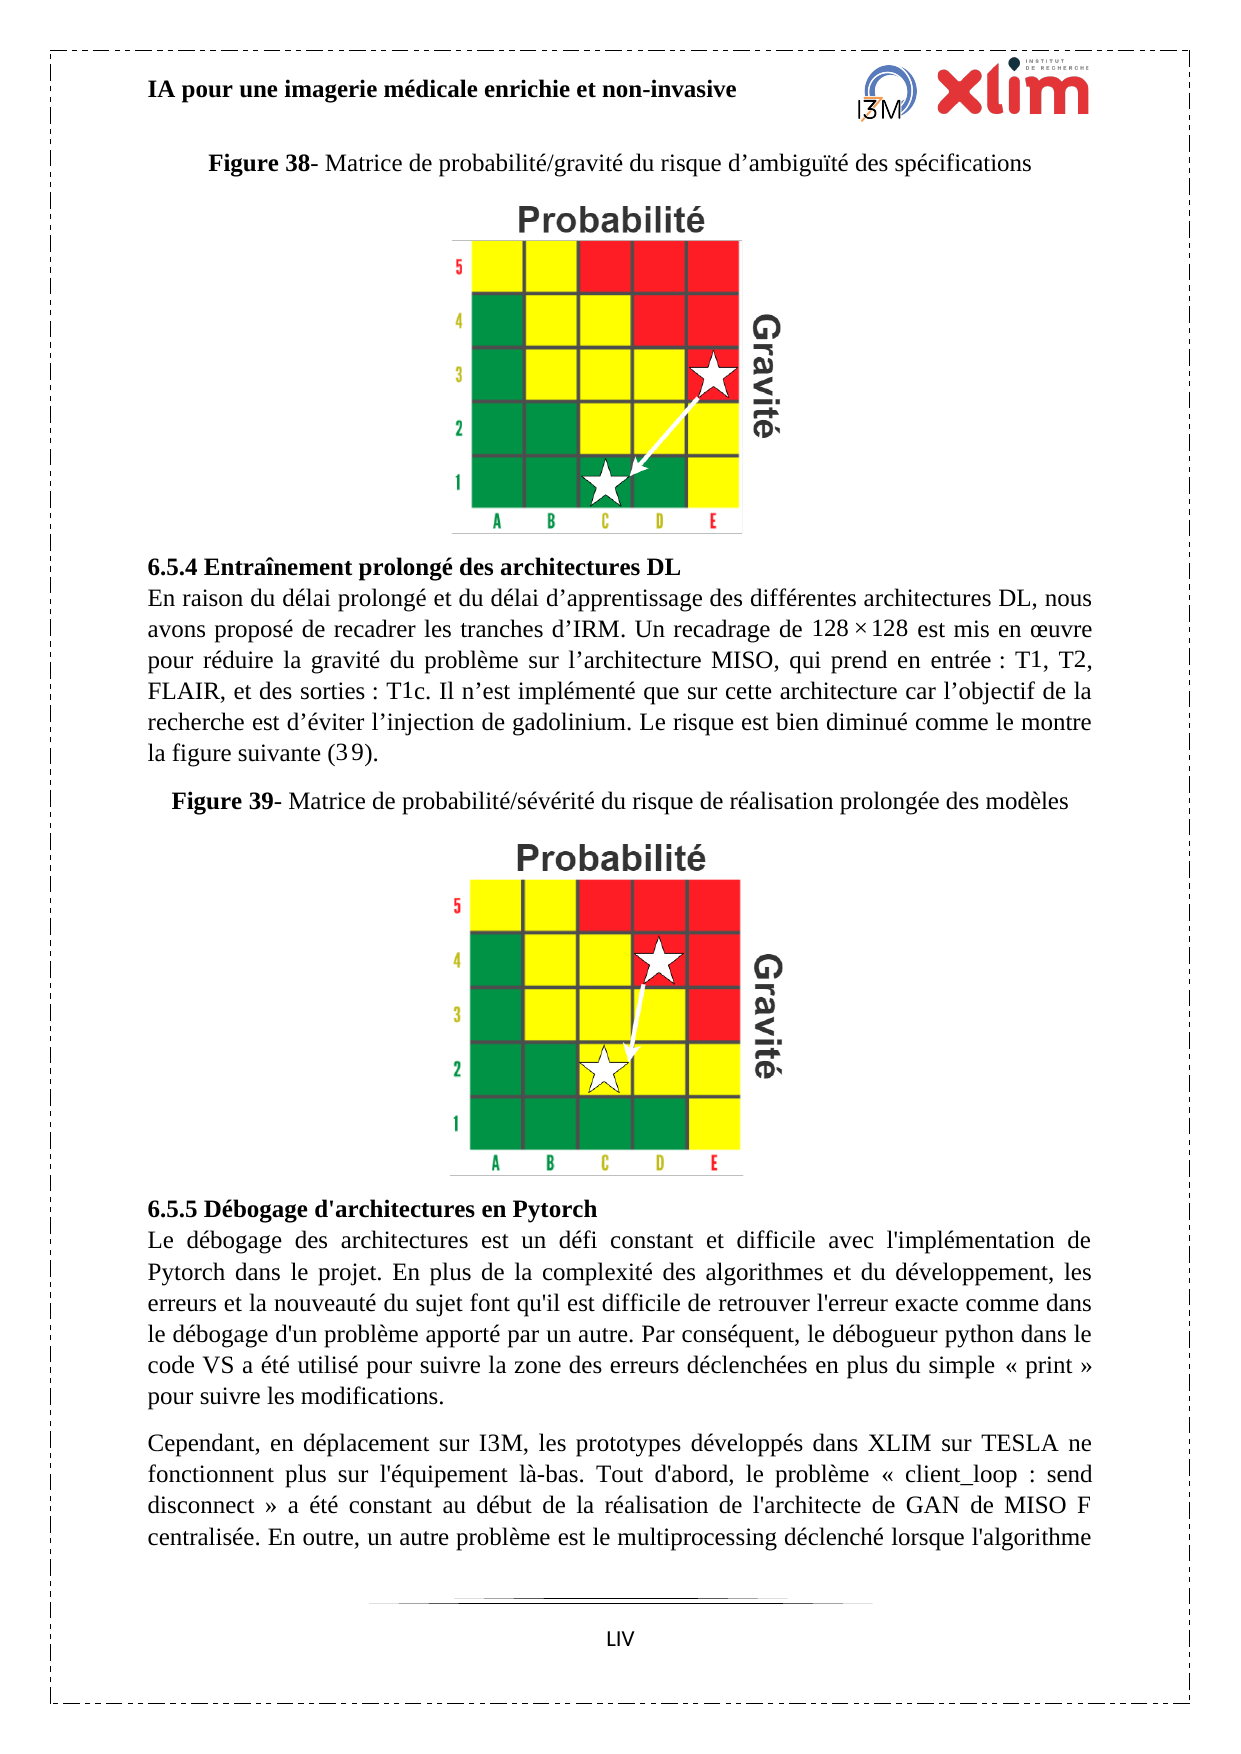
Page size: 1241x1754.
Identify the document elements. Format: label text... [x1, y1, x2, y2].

picture [451, 197, 789, 534]
picture [858, 65, 917, 122]
text Le débogage des architectures est un défi constant et difficile avec l'implémentation de Pytorch dans le projet. En plus de la complexité des algorithmes et du développement, les erreurs et la nouveauté du sujet font qu'il est difficile de retrouver l'erreur exacte comme dans le débogage d'un problème apporté par un autre. Par conséquent, le débogueur python dans le code VS a été utilisé pour suivre la zone des erreurs déclenchées en plus du simple « print » pour suivre les modifications. [147, 1226, 1093, 1409]
picture [937, 57, 1089, 114]
text Figure 39- Matrice de probabilité/sévérité du risque de réalisation prolongée des modèles [147, 786, 1093, 815]
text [147, 1428, 1093, 1550]
text En raison du délai prolongé et du délai d’apprentissage des différentes architectures DL, nous avons proposé de recadrer les tranches d’IRM. Un recadrage de est mis en œuvre pour réduire la gravité du problème sur l’architecture MISO, qui prend en entrée : T, T, FLAIR, et des sorties : Tc. Il n’est implémenté que sur cette architecture car l’objectif de la recherche est d’éviter l’injection de gadolinium. Le risque est bien diminué comme le montre la figure suivante (). [147, 583, 1093, 767]
picture [449, 835, 791, 1176]
subtitle 6.5.5 Débogage d'architectures en Pytorch [147, 1194, 1093, 1223]
subtitle 6.5.4 Entraînement prolongé des architectures DL [147, 552, 1093, 581]
text Figure 38- Matrice de probabilité/gravité du risque d’ambiguïté des spécifications [147, 148, 1093, 176]
